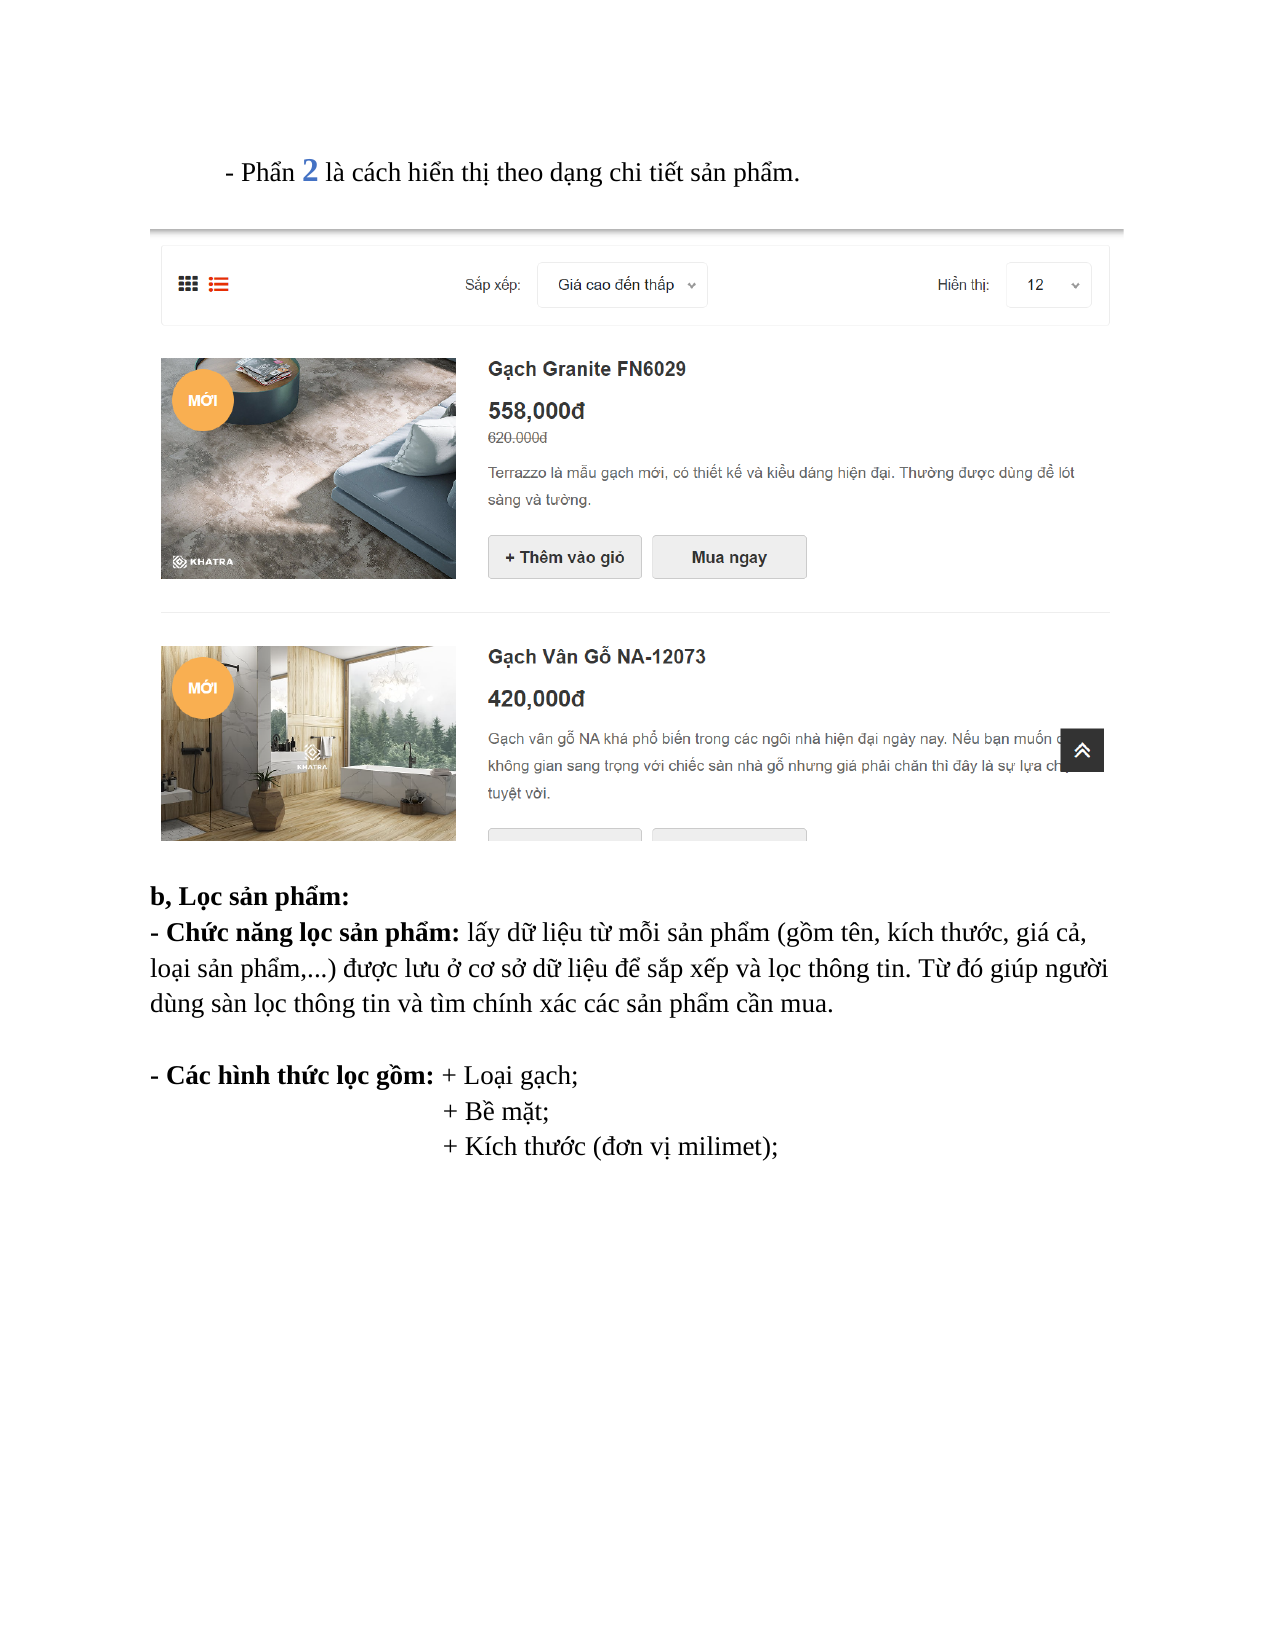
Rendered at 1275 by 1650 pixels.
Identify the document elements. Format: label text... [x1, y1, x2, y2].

text + Kích thước (đơn vị milimet); [150, 1131, 1125, 1162]
text b, Lọc sản phẩm: [150, 880, 1125, 912]
text - Chức năng lọc sản phẩm: lấy dữ liệu từ mỗi sản phẩm (gồm tên, kích thước, giá cả, loại sản phẩm,...) được lưu ở cơ sở dữ liệu để sắp xếp và lọc thông tin. Từ đó giúp người dùng sàn lọc thông tin và tìm chính xác các sản phẩm cần mua. [150, 916, 1125, 1019]
text - Các hình thức lọc gồm: + Loại gạch; [150, 1059, 1125, 1090]
text + Bề mặt; [150, 1095, 1125, 1126]
text - Phẩn 2 là cách hiển thị theo dạng chi tiết sản phẩm. [150, 150, 1125, 188]
picture [150, 229, 1124, 841]
